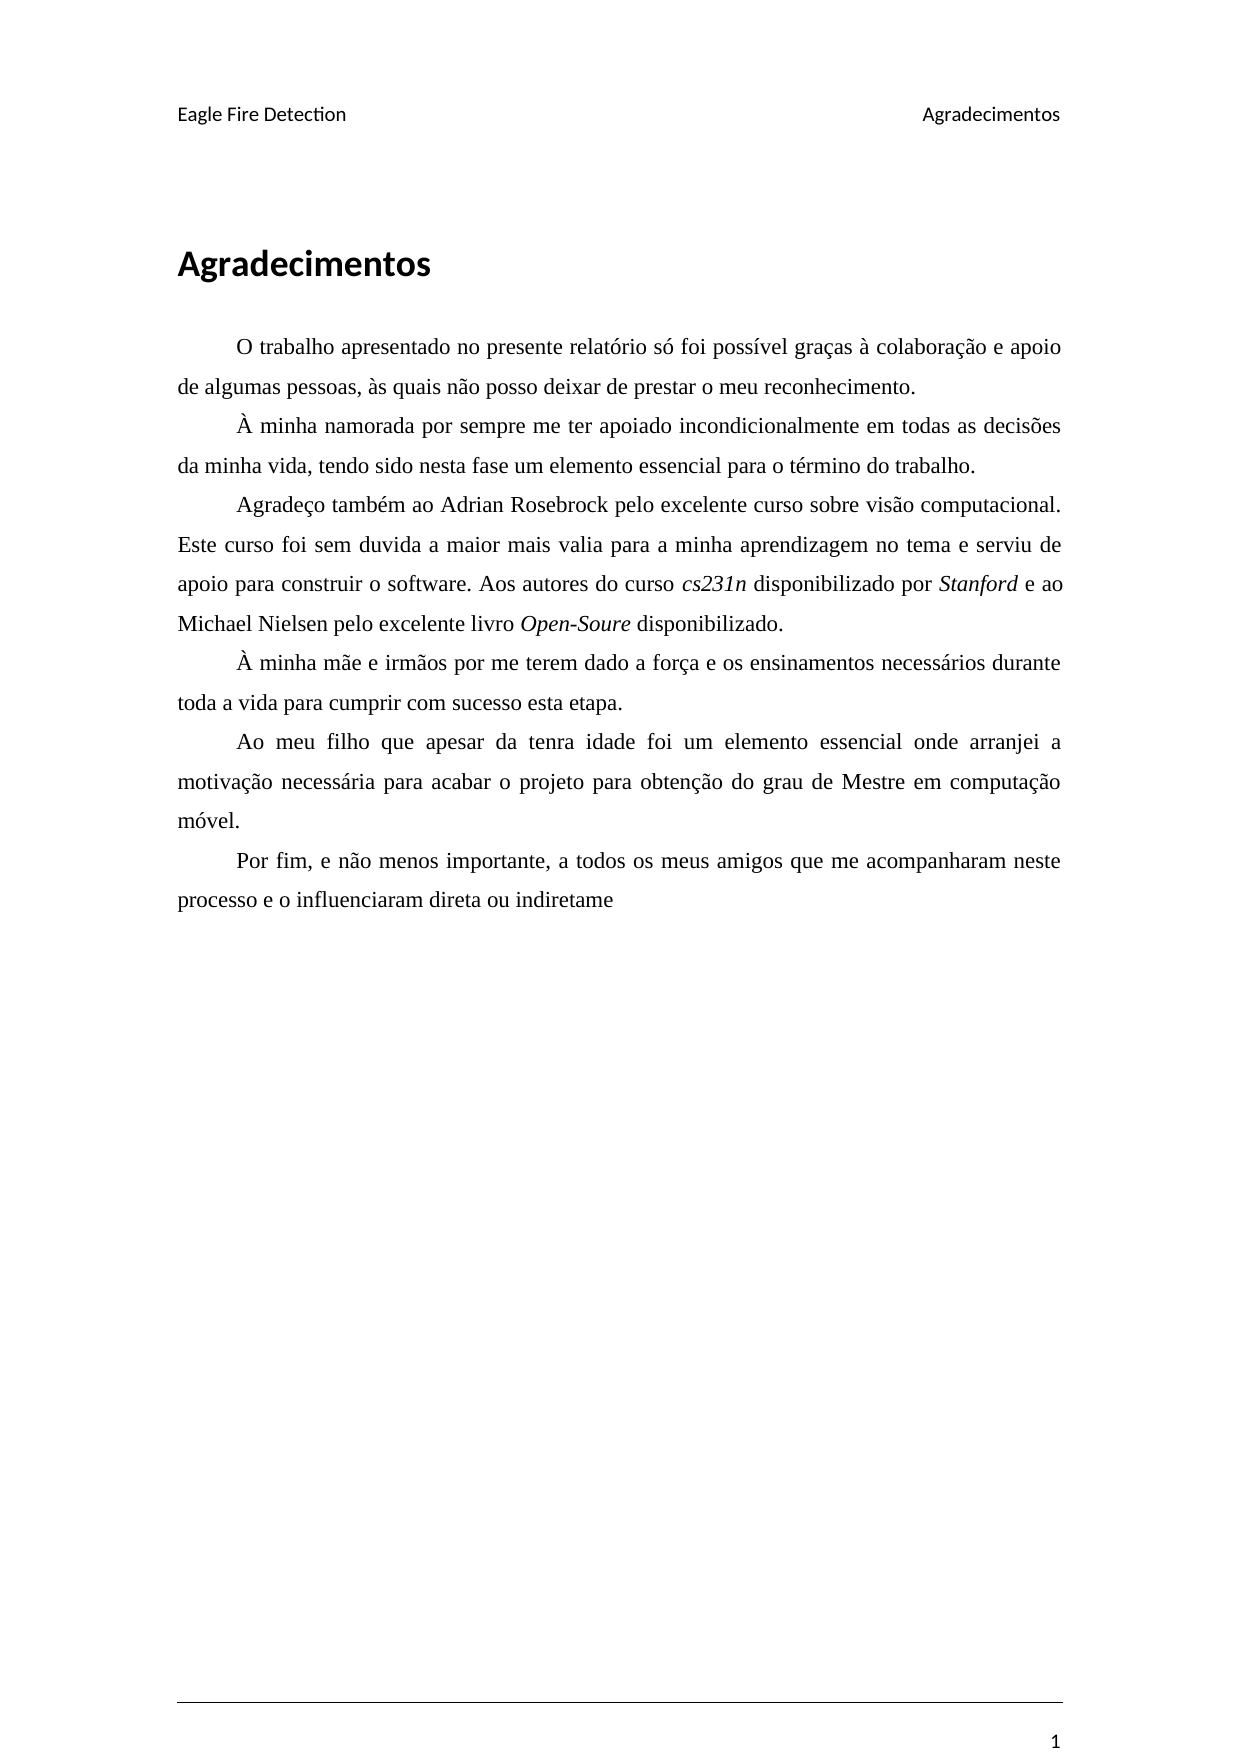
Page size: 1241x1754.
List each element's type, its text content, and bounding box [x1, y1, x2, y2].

text O trabalho apresentado no presente relatório só foi possível graças à colaboração e apoio de algumas pessoas, às quais não posso deixar de prestar o meu reconhecimento. [177, 333, 1063, 399]
text Agradeço também ao Adrian Rosebrock pelo excelente curso sobre visão computacional. Este curso foi sem duvida a maior mais valia para a minha aprendizagem no tema e serviu de apoio para construir o software. Aos autores do curso cs231n disponibilizado por Stanford e ao Michael Nielsen pelo excelente livro Open-Soure disponibilizado. [177, 491, 1063, 636]
text Por fim, e não menos importante, a todos os meus amigos que me acompanharam neste processo e o influenciaram direta ou indiretame [177, 847, 1063, 912]
text Agradecimentos [177, 240, 1063, 286]
text Ao meu filho que apesar da tenra idade foi um elemento essencial onde arranjei a motivação necessária para acabar o projeto para obtenção do grau de Mestre em computação móvel. [177, 728, 1063, 833]
text À minha mãe e irmãos por me terem dado a força e os ensinamentos necessários durante toda a vida para cumprir com sucesso esta etapa. [177, 649, 1063, 715]
text À minha namorada por sempre me ter apoiado incondicionalmente em todas as decisões da minha vida, tendo sido nesta fase um elemento essencial para o término do trabalho. [177, 412, 1063, 478]
